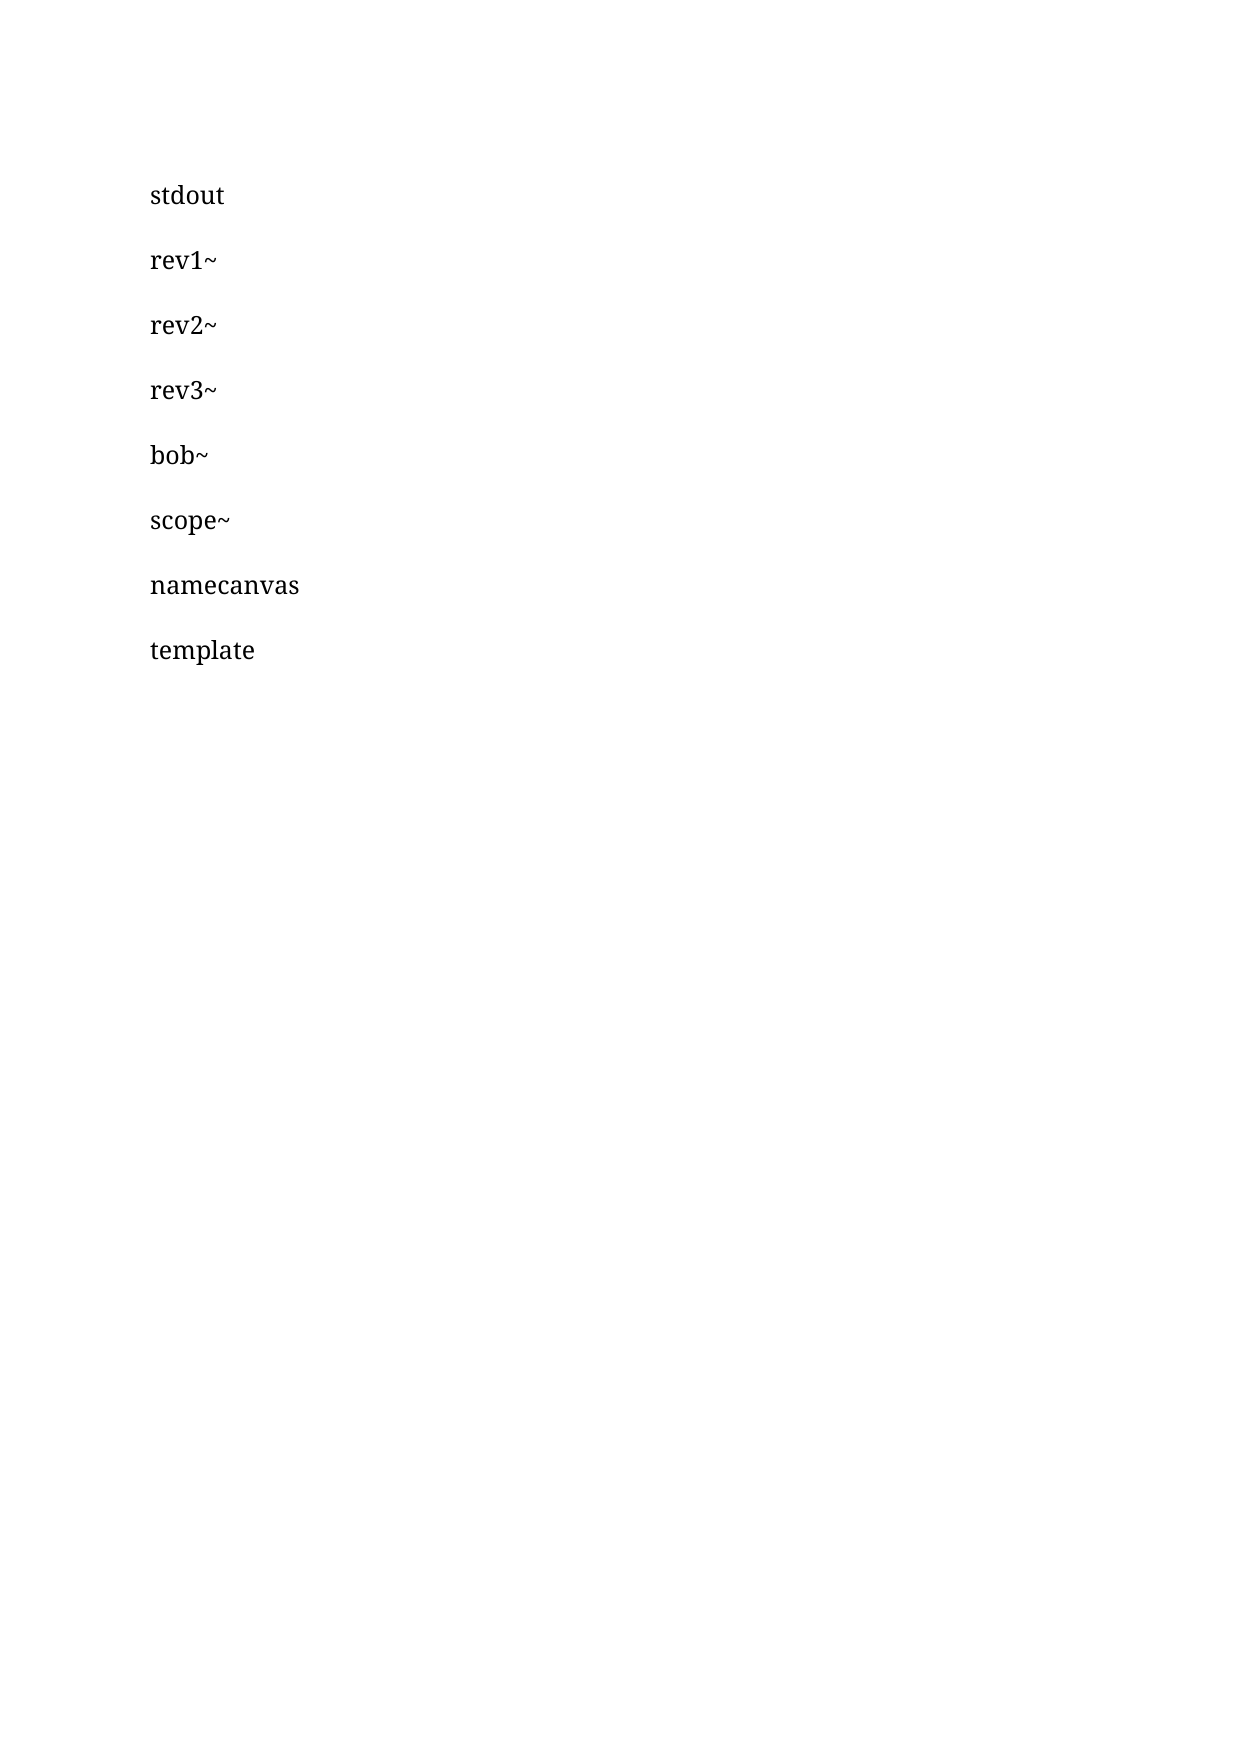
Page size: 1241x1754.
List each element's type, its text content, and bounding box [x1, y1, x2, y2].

text rev3~ [150, 357, 1090, 422]
text rev1~ [150, 227, 1090, 292]
text stdout [150, 162, 1090, 227]
text namecanvas [150, 552, 1090, 617]
text template [150, 617, 1090, 682]
text scope~ [150, 487, 1090, 552]
text bob~ [150, 422, 1090, 487]
text rev2~ [150, 292, 1090, 357]
